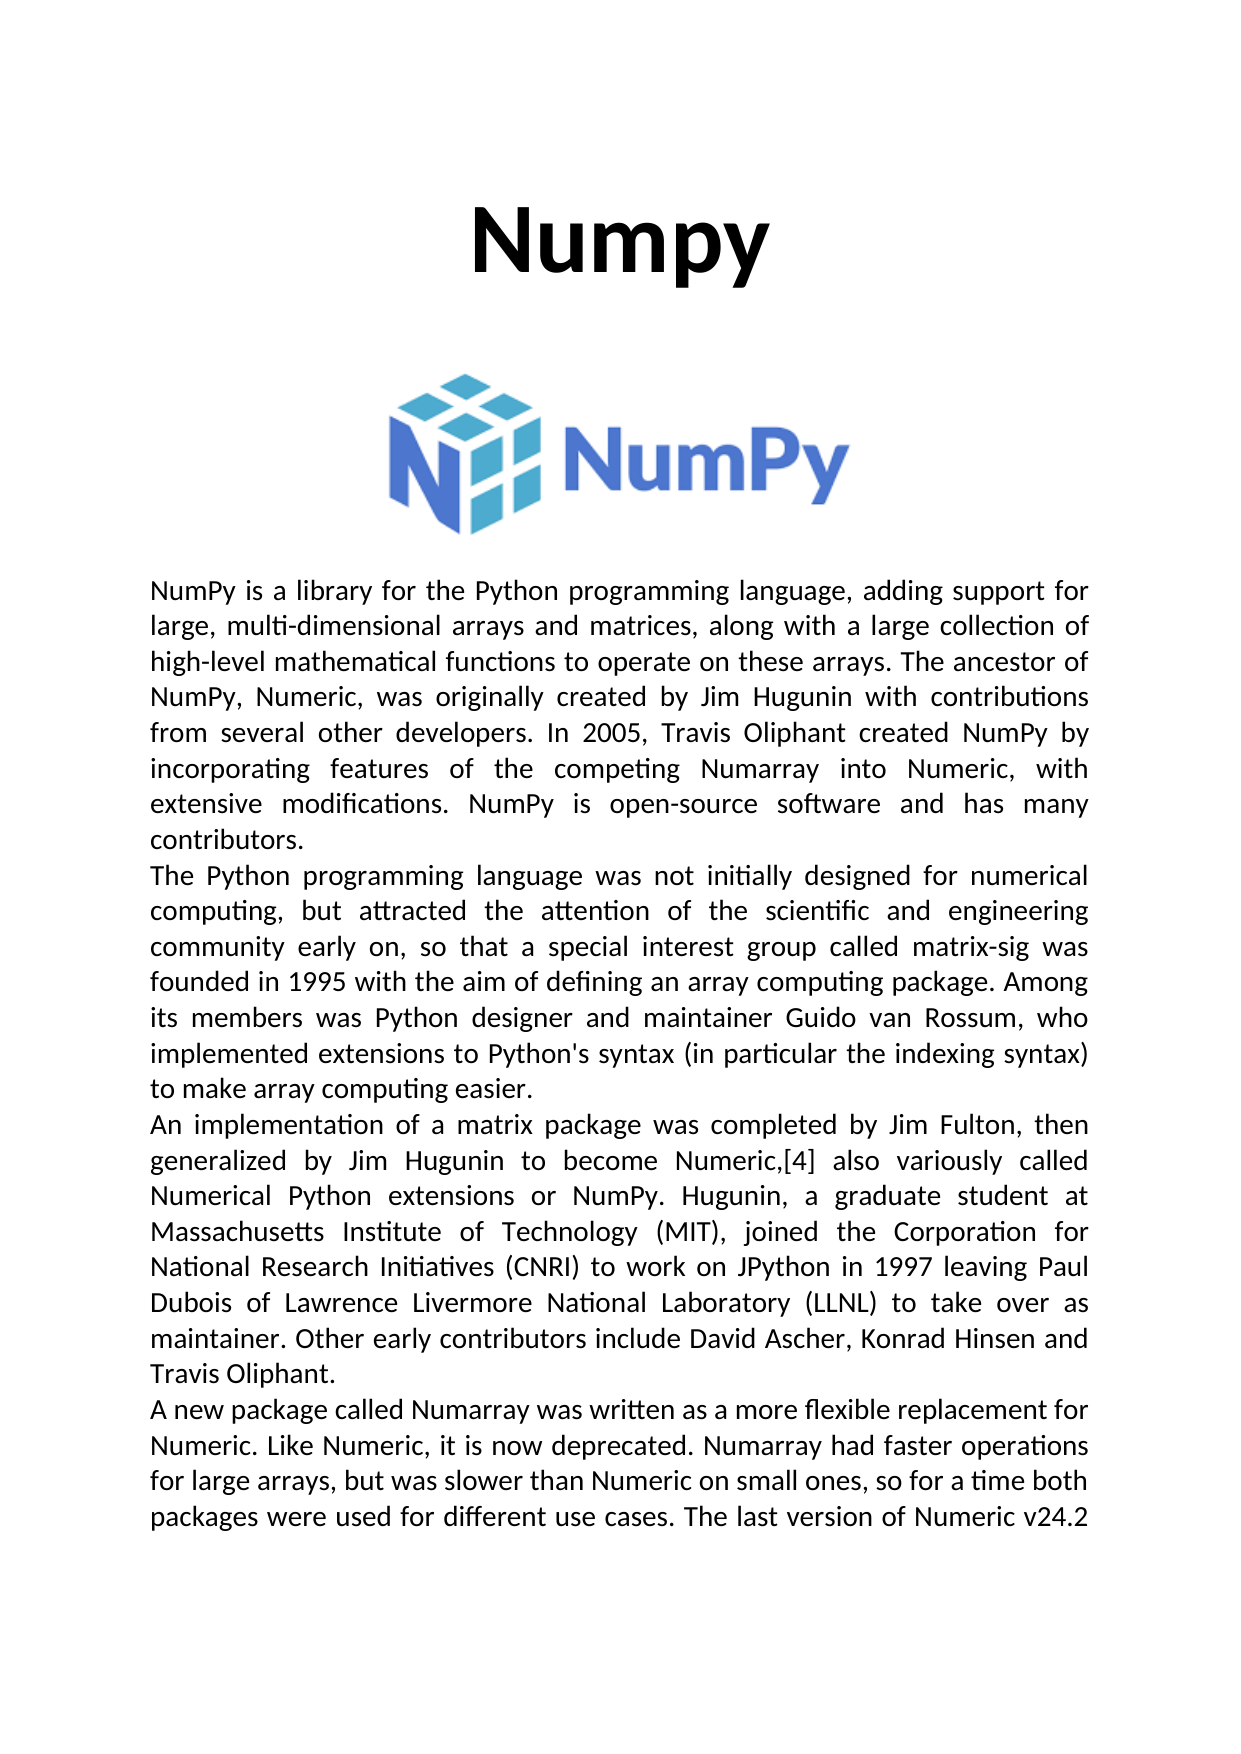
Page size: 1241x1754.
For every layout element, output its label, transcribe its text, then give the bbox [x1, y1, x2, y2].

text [150, 1391, 1090, 1533]
text NumPy is a library for the Python programming language, adding support for large, multi-dimensional arrays and matrices, along with a large collection of high-level mathematical functions to operate on these arrays. The ancestor of NumPy, Numeric, was originally created by Jim Hugunin with contributions from several other developers. In 2005, Travis Oliphant created NumPy by incorporating features of the competing Numarray into Numeric, with extensive modifications. NumPy is open-source software and has many contributors. [150, 572, 1090, 857]
picture [358, 337, 882, 572]
subtitle Numpy [150, 175, 1090, 297]
text An implementation of a matrix package was completed by Jim Fulton, then generalized by Jim Hugunin to become Numeric,[4] also variously called Numerical Python extensions or NumPy. Hugunin, a graduate student at Massachusetts Institute of Technology (MIT), joined the Corporation for National Research Initiatives (CNRI) to work on JPython in 1997 leaving Paul Dubois of Lawrence Livermore National Laboratory (LLNL) to take over as maintainer. Other early contributors include David Ascher, Konrad Hinsen and Travis Oliphant. [150, 1106, 1090, 1391]
text The Python programming language was not initially designed for numerical computing, but attracted the attention of the scientific and engineering community early on, so that a special interest group called matrix-sig was founded in 1995 with the aim of defining an array computing package. Among its members was Python designer and maintainer Guido van Rossum, who implemented extensions to Python's syntax (in particular the indexing syntax) to make array computing easier. [150, 857, 1090, 1106]
